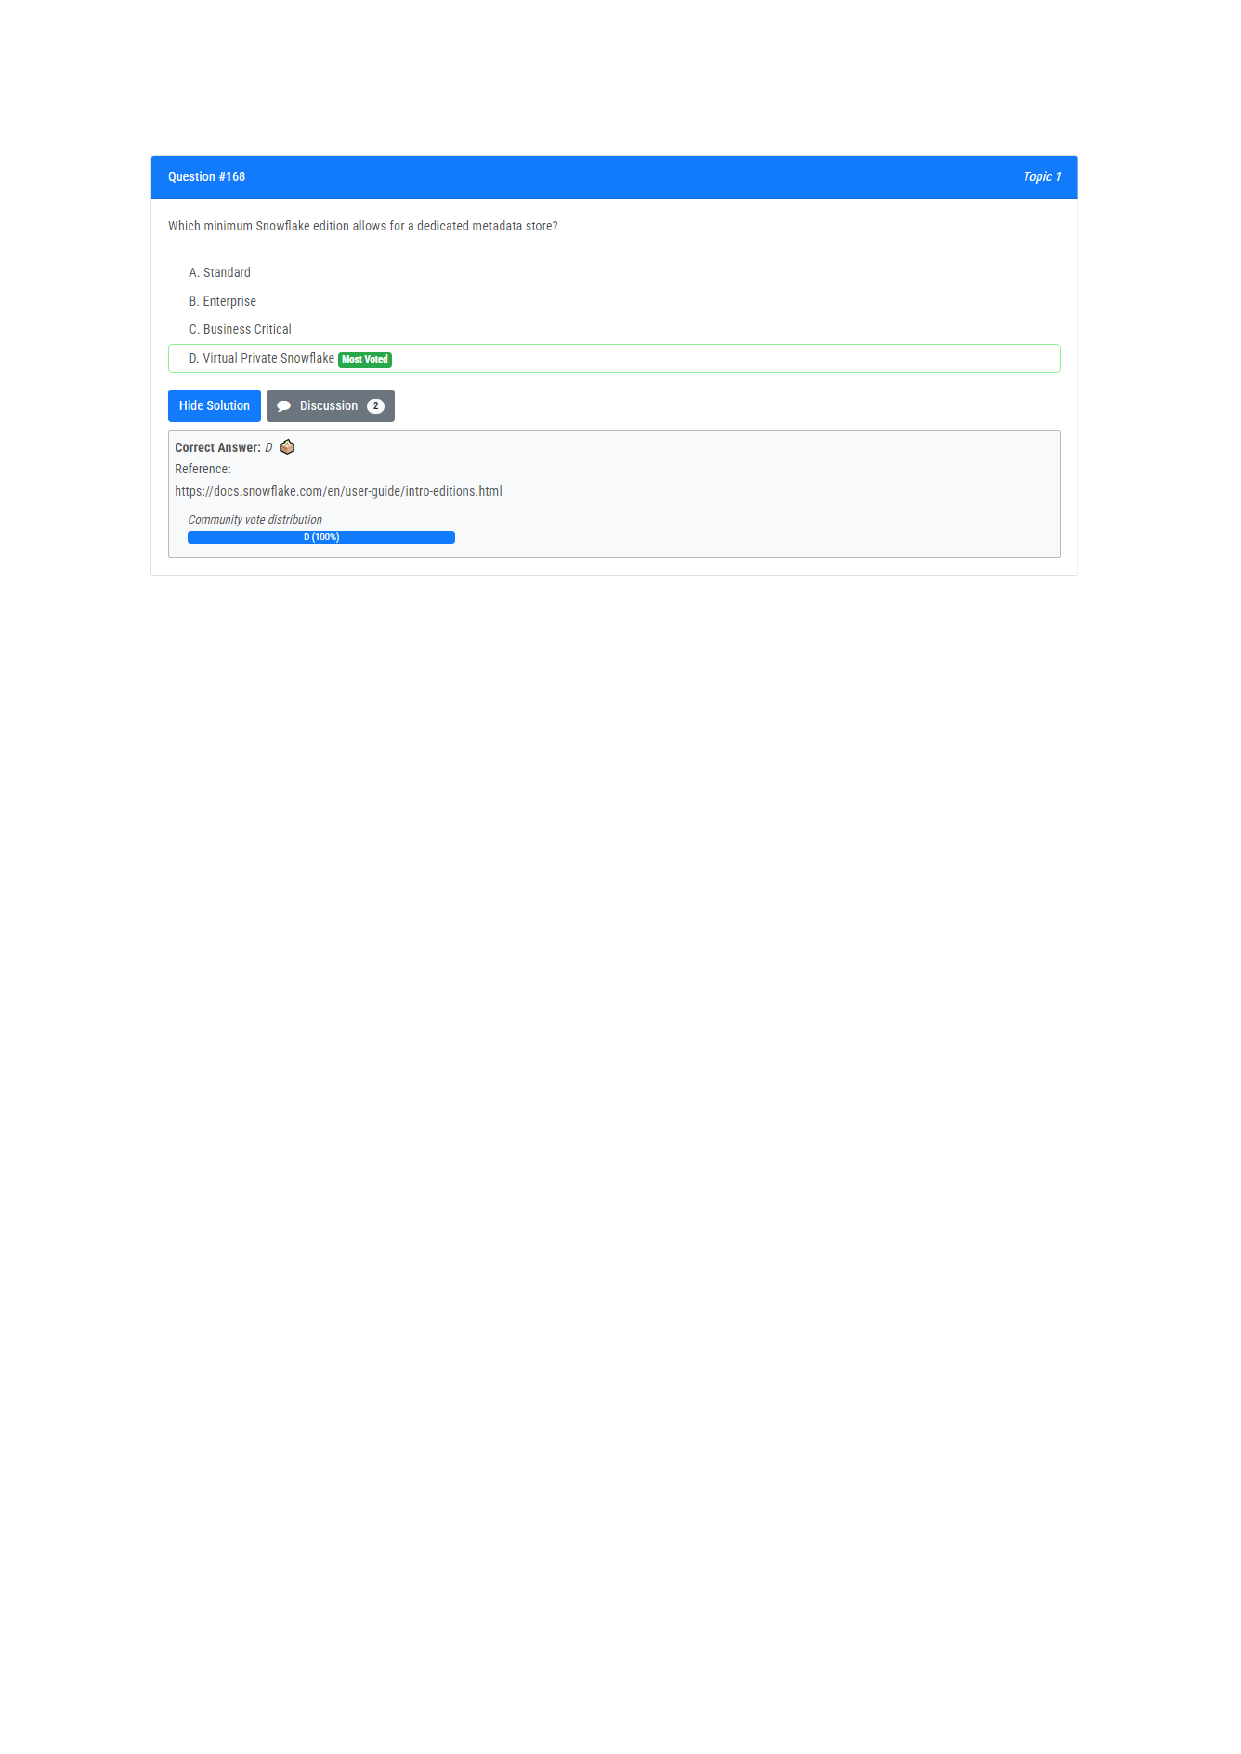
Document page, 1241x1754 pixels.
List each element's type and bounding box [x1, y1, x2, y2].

picture [150, 150, 1091, 579]
